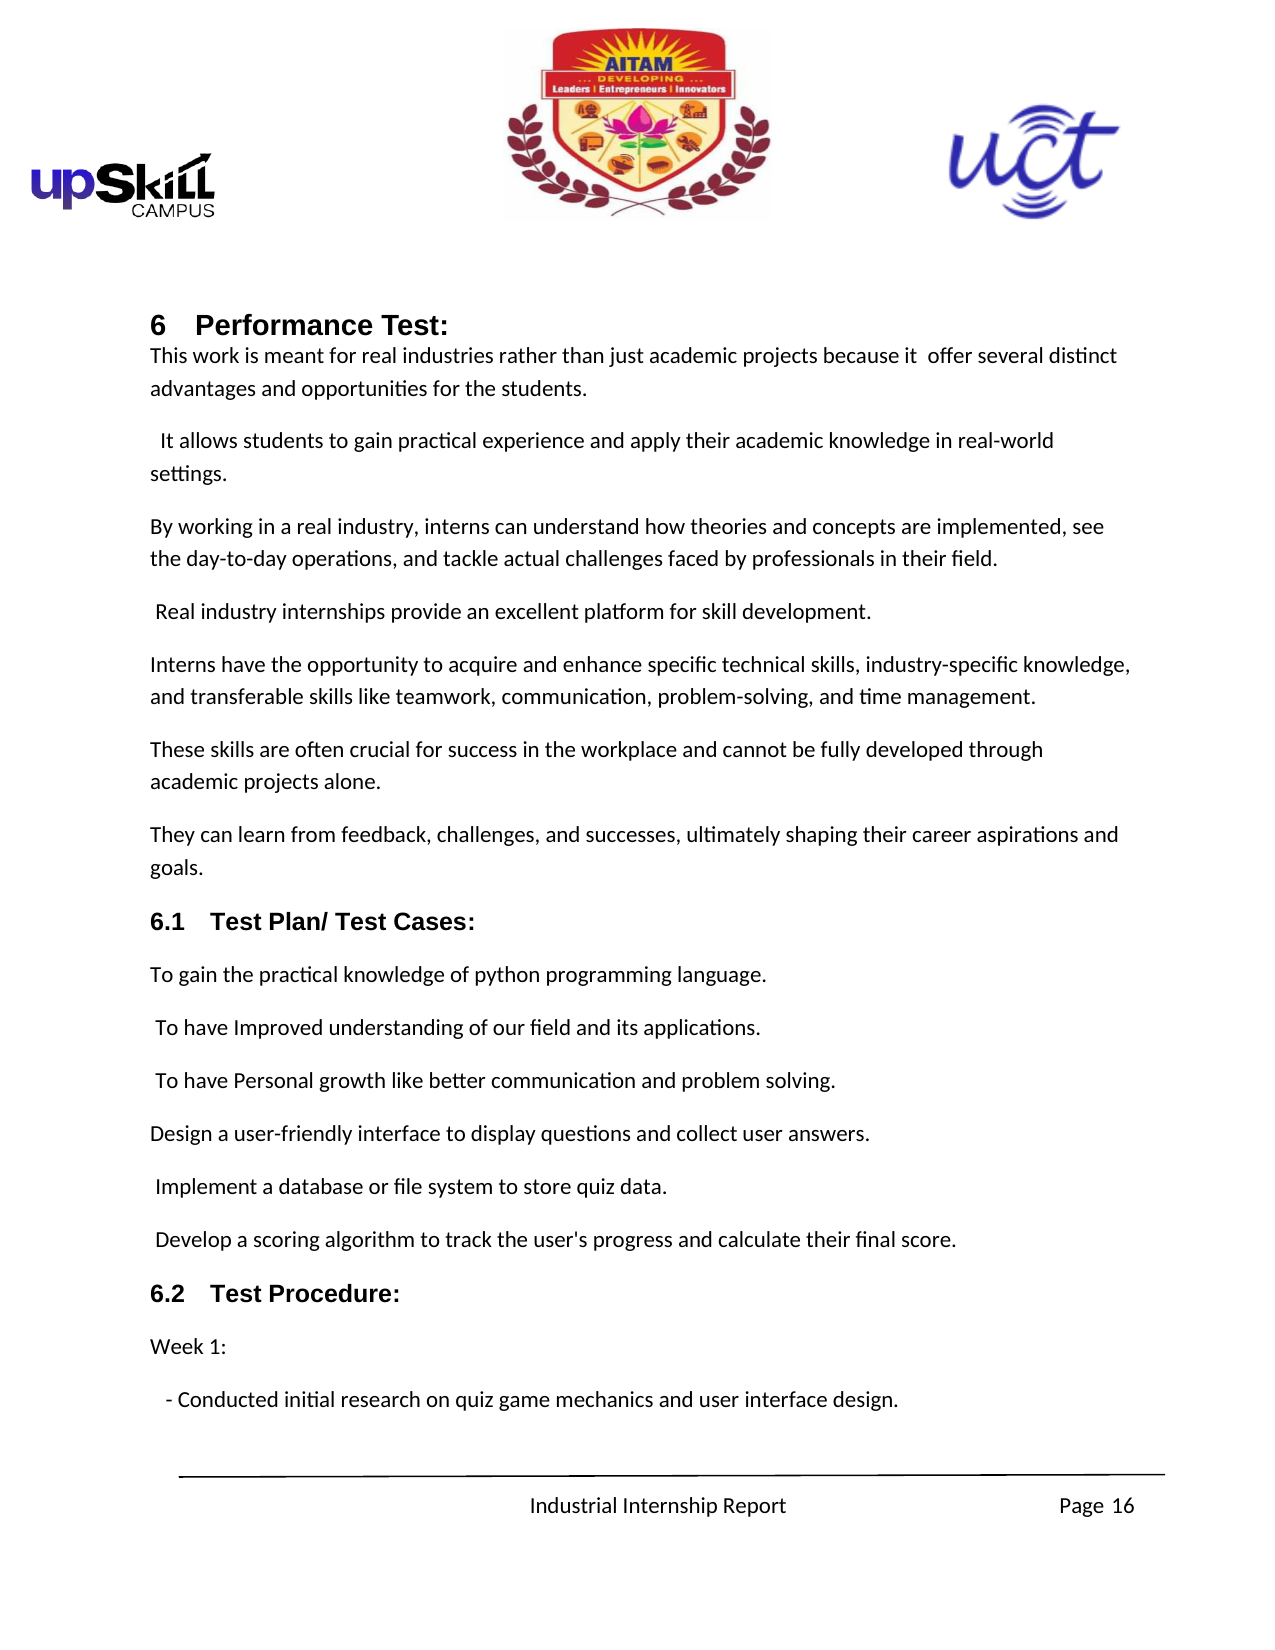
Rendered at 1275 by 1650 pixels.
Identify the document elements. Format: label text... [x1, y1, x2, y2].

text Week 1: [150, 1332, 1134, 1360]
text These skills are often crucial for success in the workplace and cannot be fully developed through academic projects alone. [150, 735, 1134, 796]
subtitle Performance Test: [150, 308, 1134, 341]
text To have Personal growth like better communication and problem solving. [150, 1066, 1134, 1094]
text They can learn from feedback, challenges, and successes, ultimately shaping their career aspirations and goals. [150, 821, 1134, 881]
text - Conducted initial research on quiz game mechanics and user interface design. [150, 1385, 1134, 1413]
text It allows students to gain practical experience and apply their academic knowledge in real-world settings. [150, 427, 1134, 487]
text To have Improved understanding of our field and its applications. [150, 1013, 1134, 1041]
text To gain the practical knowledge of python programming language. [150, 960, 1134, 988]
text By working in a real industry, interns can understand how theories and concepts are implemented, see the day-to-day operations, and tackle actual challenges faced by professionals in their field. [150, 512, 1134, 572]
subtitle Test Plan/ Test Cases: [150, 910, 1134, 935]
picture [946, 95, 1125, 221]
text Implement a database or file system to store quiz data. [150, 1172, 1134, 1200]
subtitle Test Procedure: [150, 1282, 1134, 1307]
picture [0, 140, 246, 221]
text Real industry internships provide an excellent platform for skill development. [150, 597, 1134, 625]
text Design a user-friendly interface to display questions and collect user answers. [150, 1119, 1134, 1147]
text This work is meant for real industries rather than just academic projects because it offer several distinct advantages and opportunities for the students. [150, 341, 1134, 402]
text Develop a scoring algorithm to track the user's progress and calculate their final score. [150, 1225, 1134, 1253]
picture [503, 28, 772, 221]
text Interns have the opportunity to acquire and enhance specific technical skills, industry-specific knowledge, and transferable skills like teamwork, communication, problem-solving, and time management. [150, 650, 1134, 710]
